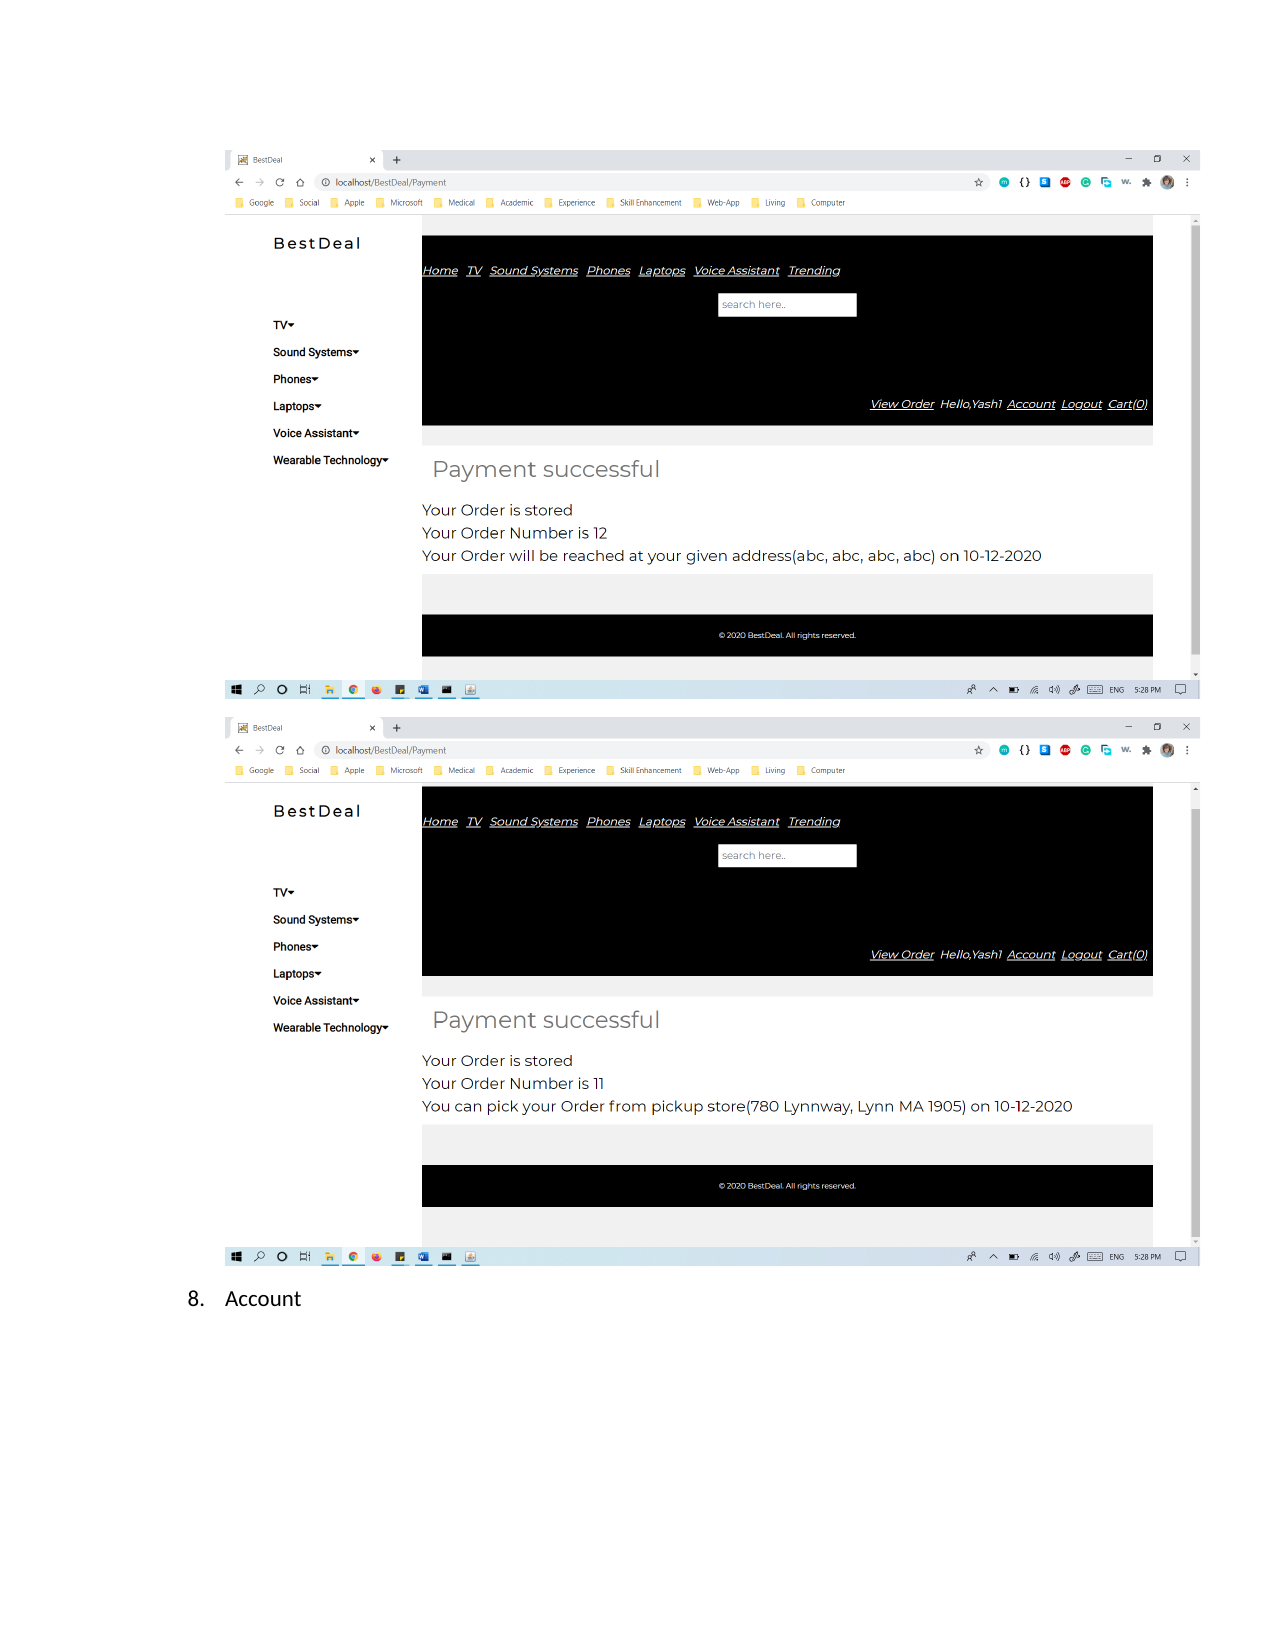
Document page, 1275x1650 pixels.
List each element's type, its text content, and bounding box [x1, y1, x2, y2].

picture [225, 150, 1200, 699]
list Account [187, 1284, 1125, 1313]
picture [225, 717, 1200, 1266]
